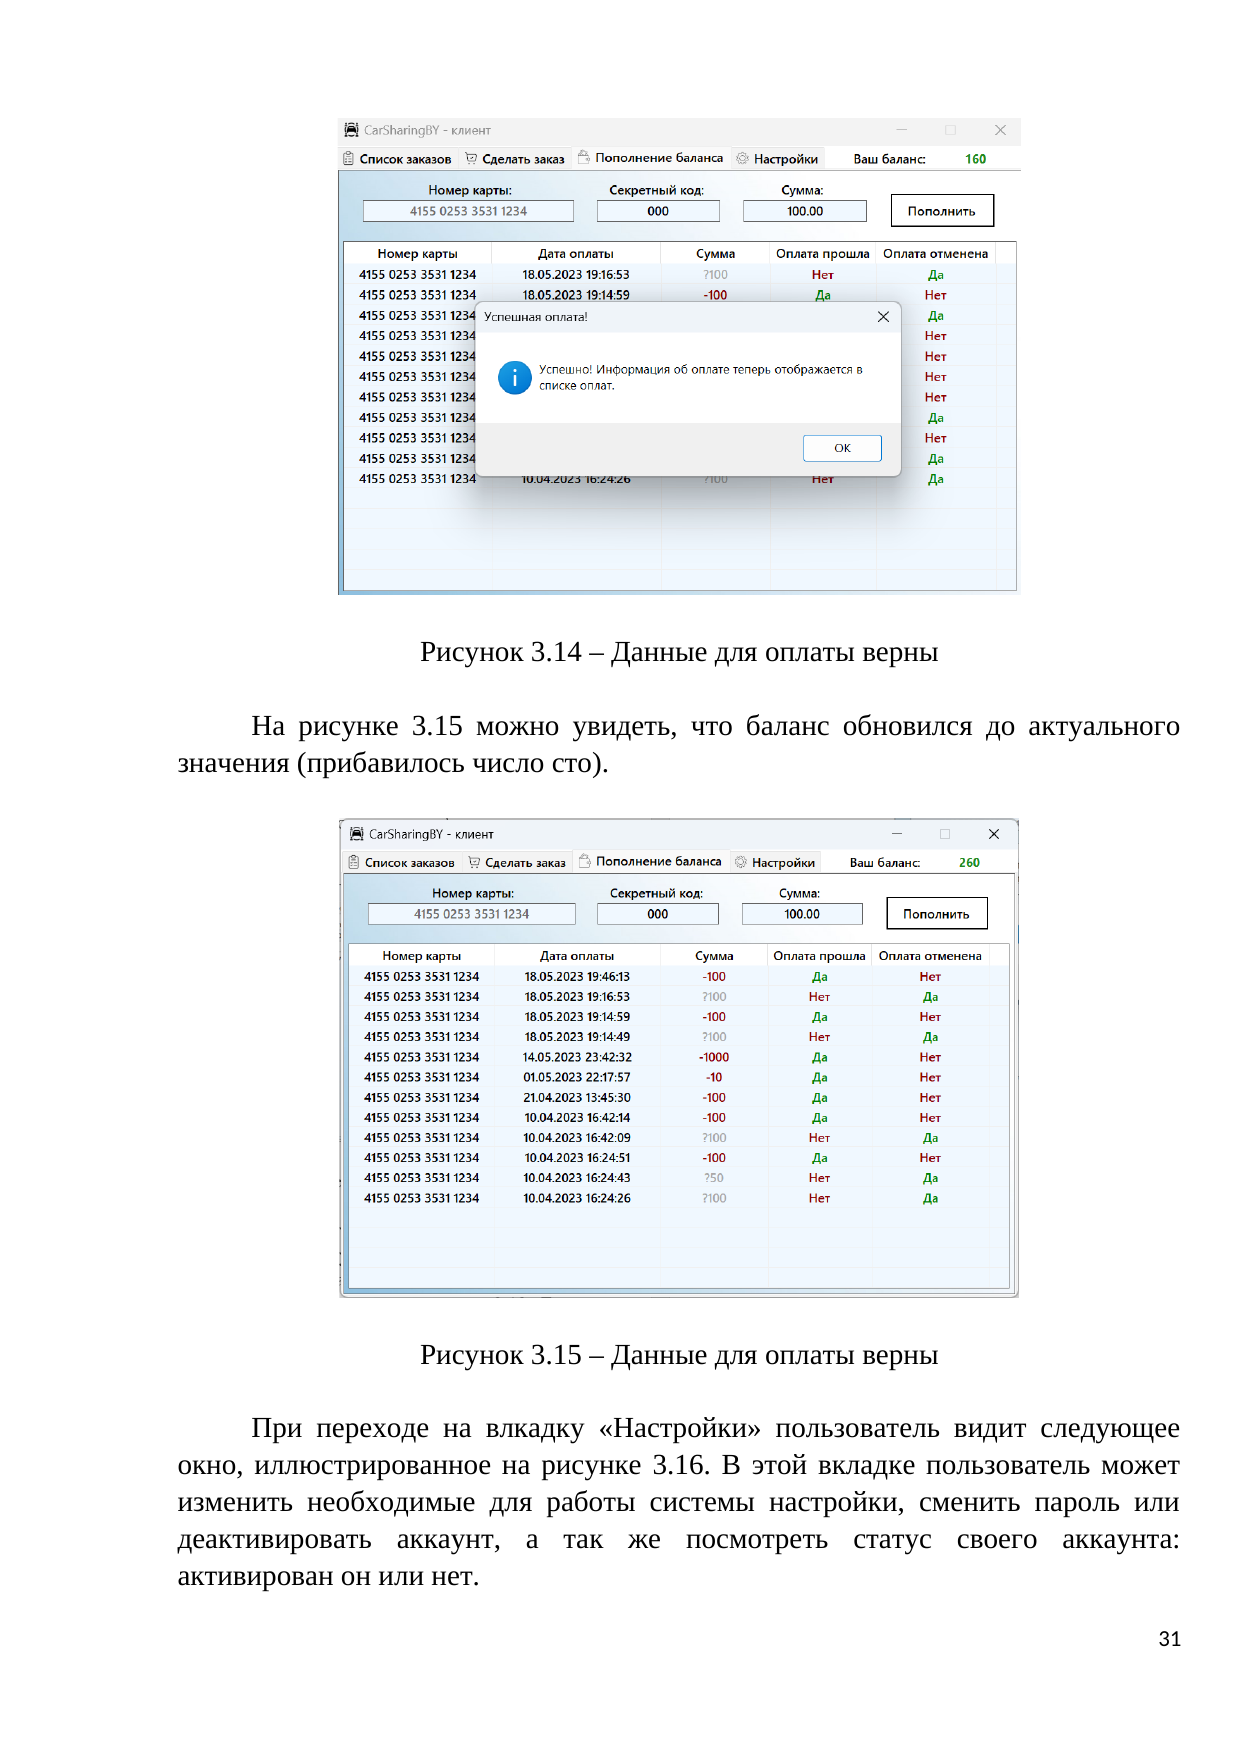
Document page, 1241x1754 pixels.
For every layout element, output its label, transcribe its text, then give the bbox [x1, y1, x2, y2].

picture [339, 818, 1019, 1298]
text При переходе на влкадку «Настройки» пользователь видит следующее окно, иллюстрированное на рисунке 3.16. В этой вкладке пользователь может изменить необходимые для работы системы настройки, сменить пароль или деактивировать аккаунт, а так же посмотреть статус своего аккаунта: активирован он или нет. [177, 1411, 1181, 1592]
text Рисунок 3.15 – Данные для оплаты верны [177, 1337, 1181, 1370]
text Рисунок 3.14 – Данные для оплаты верны [177, 634, 1181, 668]
picture [337, 118, 1021, 595]
text На рисунке 3.15 можно увидеть, что баланс обновился до актуального значения (прибавилось число сто). [177, 708, 1181, 779]
